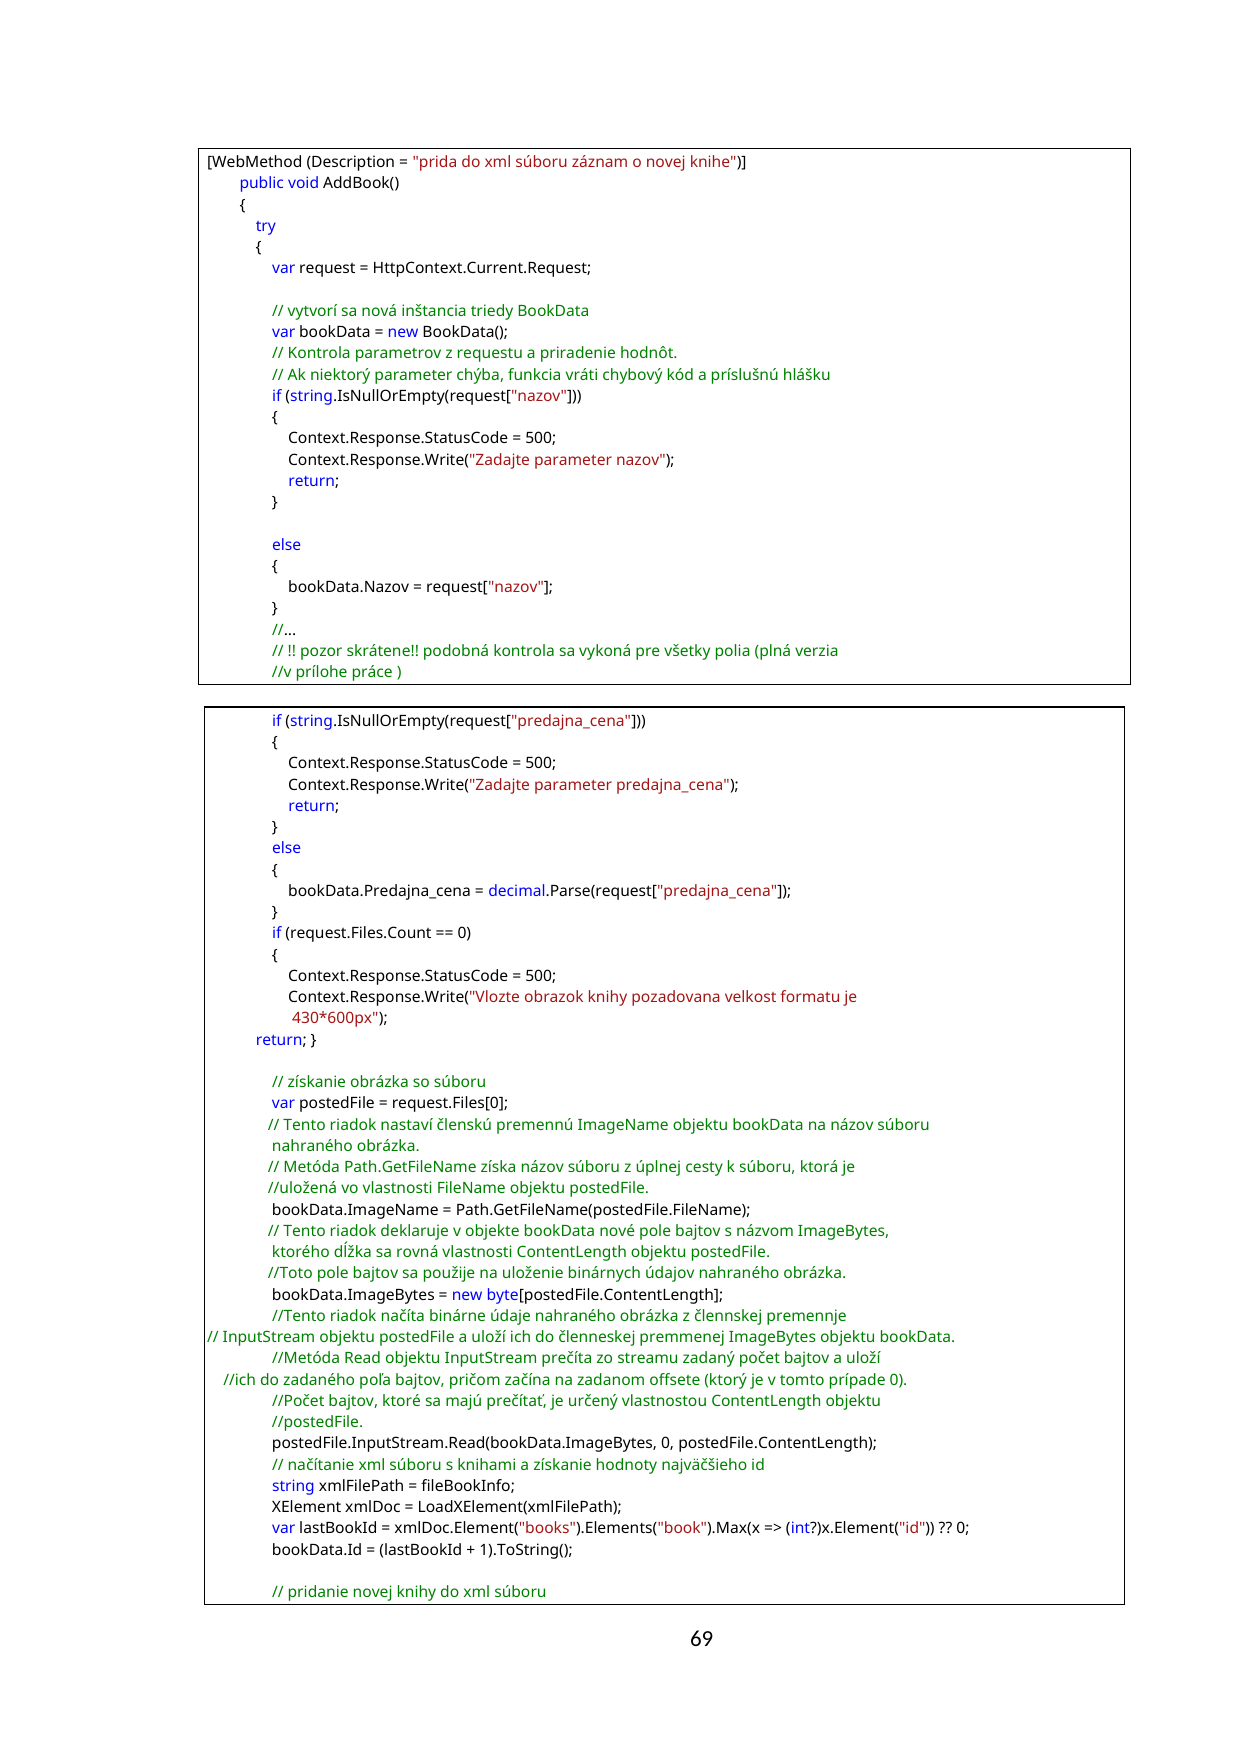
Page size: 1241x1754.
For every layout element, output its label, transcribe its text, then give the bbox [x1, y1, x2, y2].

text // Metóda Path.GetFileName získa názov súboru z úplnej cesty k súboru, ktorá je [207, 1156, 1122, 1177]
text Context.Response.Write("Vlozte obrazok knihy pozadovana velkost formatu je [207, 986, 1122, 1007]
text if (string.IsNullOrEmpty(request["predajna_cena"])) [205, 708, 1124, 731]
text { [207, 858, 1122, 879]
text bookData.ImageName = Path.GetFileName(postedFile.FileName); [207, 1198, 1122, 1219]
text Context.Response.Write("Zadajte parameter predajna_cena"); [207, 773, 1122, 794]
text } [207, 597, 1122, 618]
text bookData.Nazov = request["nazov"]; [207, 576, 1122, 597]
text var lastBookId = xmlDoc.Element("books").Elements("book").Max(x => (int?)x.Element("id")) ?? 0; [207, 1517, 1122, 1538]
text //postedFile. [207, 1411, 1122, 1432]
text var postedFile = request.Files[0]; [207, 1092, 1122, 1113]
text // vytvorí sa nová inštancia triedy BookData [207, 299, 1122, 321]
text } [207, 816, 1122, 837]
text // získanie obrázka so súboru [207, 1071, 1122, 1092]
text // InputStream objektu postedFile a uloží ich do členneskej premmenej ImageBytes objektu bookData. [207, 1326, 1122, 1347]
text //Počet bajtov, ktoré sa majú prečítať, je určený vlastnostou ContentLength objektu [207, 1389, 1122, 1411]
text { [207, 943, 1122, 964]
text try [207, 214, 1122, 236]
text var request = HttpContext.Current.Request; [207, 257, 1122, 278]
text bookData.ImageBytes = new byte[postedFile.ContentLength]; [207, 1283, 1122, 1304]
text else [207, 533, 1122, 554]
text public void AddBook() [207, 172, 1122, 193]
text [WebMethod (Description = "prida do xml súboru záznam o novej knihe")] [199, 149, 1130, 172]
text else [207, 837, 1122, 858]
text //Tento riadok načíta binárne údaje nahraného obrázka z člennskej premennje [207, 1304, 1122, 1326]
text { [207, 554, 1122, 576]
text Context.Response.StatusCode = 500; [207, 427, 1122, 448]
text // Kontrola parametrov z requestu a priradenie hodnôt. [207, 342, 1122, 363]
text } [207, 901, 1122, 922]
text // !! pozor skrátene!! podobná kontrola sa vykoná pre všetky polia (plná verzia [207, 639, 1122, 658]
text nahraného obrázka. [207, 1134, 1122, 1156]
text return; [207, 794, 1122, 816]
text //Toto pole bajtov sa použije na uloženie binárnych údajov nahraného obrázka. [207, 1262, 1122, 1283]
text // načítanie xml súboru s knihami a získanie hodnoty najväčšieho id [207, 1453, 1122, 1474]
text //v prílohe práce ) [199, 658, 1130, 684]
text 430*600px"); [207, 1007, 1122, 1028]
text // Ak niektorý parameter chýba, funkcia vráti chybový kód a príslušnú hlášku [207, 363, 1122, 384]
text postedFile.InputStream.Read(bookData.ImageBytes, 0, postedFile.ContentLength); [207, 1432, 1122, 1453]
text //Metóda Read objektu InputStream prečíta zo streamu zadaný počet bajtov a uloží [207, 1347, 1122, 1368]
text Context.Response.StatusCode = 500; [207, 964, 1122, 986]
text // Tento riadok nastaví členskú premennú ImageName objektu bookData na názov súboru [207, 1113, 1122, 1134]
text bookData.Id = (lastBookId + 1).ToString(); [207, 1538, 1122, 1559]
text //ich do zadaného poľa bajtov, pričom začína na zadanom offsete (ktorý je v tomto prípade 0). [207, 1368, 1122, 1389]
text if (request.Files.Count == 0) [207, 922, 1122, 943]
text Context.Response.StatusCode = 500; [207, 752, 1122, 773]
text bookData.Predajna_cena = decimal.Parse(request["predajna_cena"]); [207, 879, 1122, 901]
text XElement xmlDoc = LoadXElement(xmlFilePath); [207, 1496, 1122, 1517]
text var bookData = new BookData(); [207, 321, 1122, 342]
text return; } [207, 1028, 1122, 1049]
text // pridanie novej knihy do xml súboru [205, 1578, 1124, 1604]
text ktorého dĺžka sa rovná vlastnosti ContentLength objektu postedFile. [207, 1241, 1122, 1262]
text return; [207, 469, 1122, 491]
text { [207, 193, 1122, 214]
text } [207, 491, 1122, 512]
text { [207, 236, 1122, 257]
text { [207, 731, 1122, 752]
text string xmlFilePath = fileBookInfo; [207, 1474, 1122, 1496]
text // Tento riadok deklaruje v objekte bookData nové pole bajtov s názvom ImageBytes, [207, 1219, 1122, 1241]
text //... [207, 618, 1122, 639]
text if (string.IsNullOrEmpty(request["nazov"])) [207, 384, 1122, 406]
text //uložená vo vlastnosti FileName objektu postedFile. [207, 1177, 1122, 1198]
text { [207, 406, 1122, 427]
text Context.Response.Write("Zadajte parameter nazov"); [207, 448, 1122, 469]
